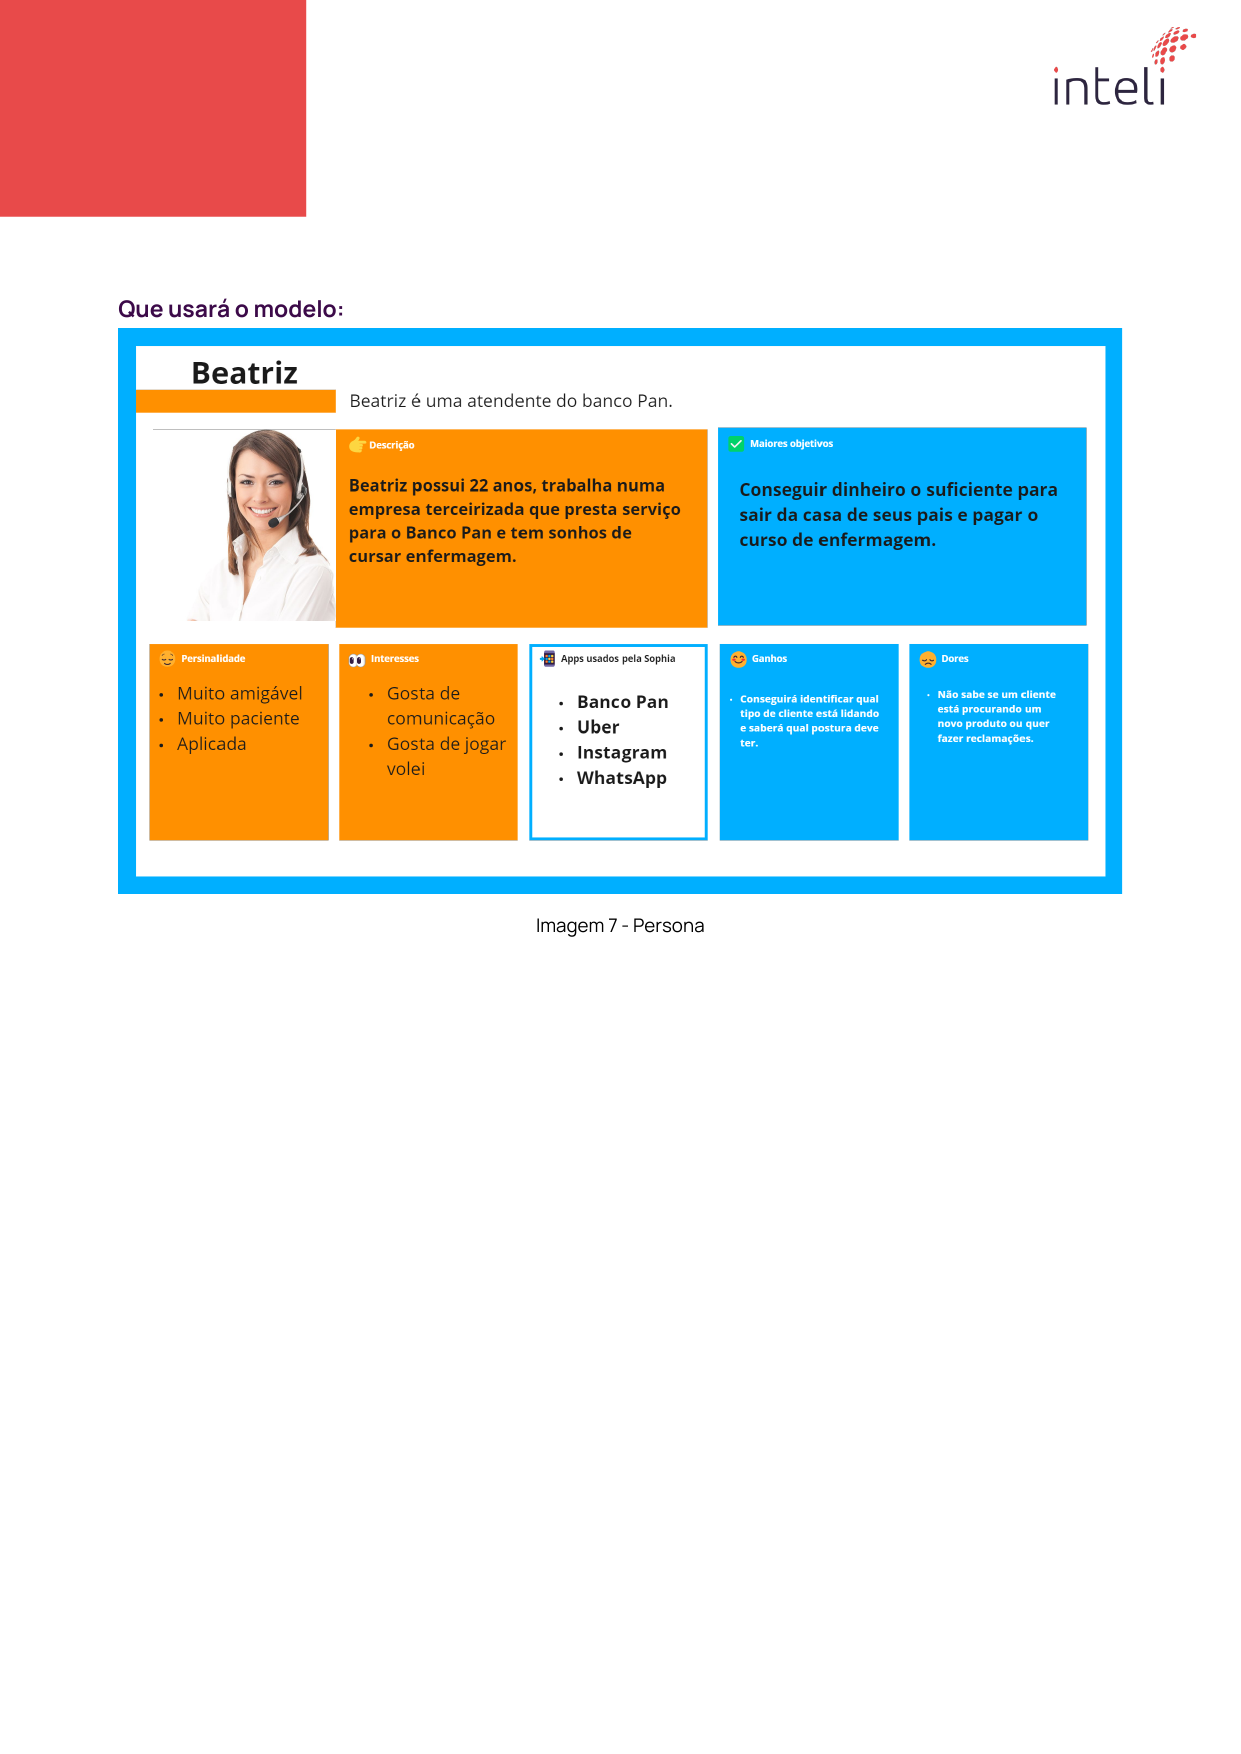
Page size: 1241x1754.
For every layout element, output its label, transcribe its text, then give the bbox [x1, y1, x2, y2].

picture [137, 347, 1105, 876]
picture [0, 0, 307, 217]
subtitle Que usará o modelo: [118, 293, 1122, 324]
text Imagem 7 - Persona [118, 912, 1122, 938]
picture [1054, 27, 1197, 105]
